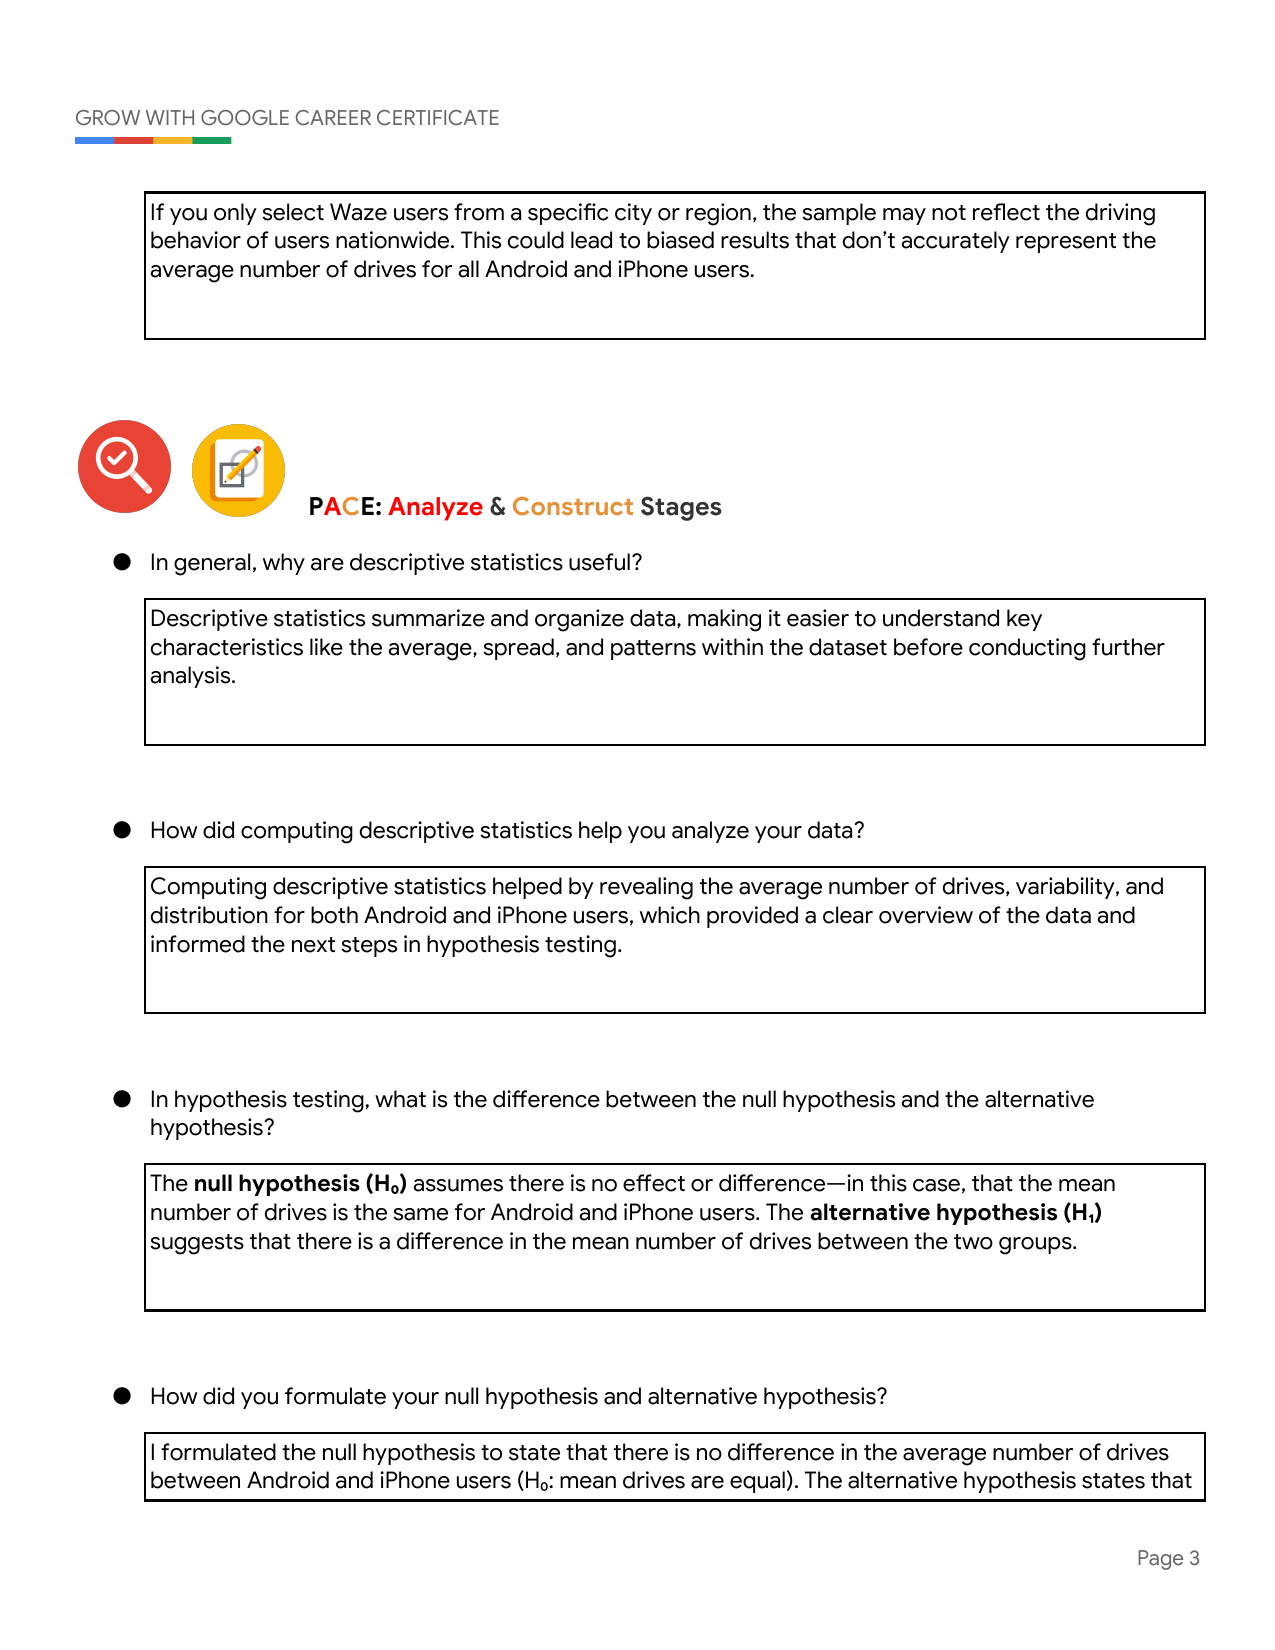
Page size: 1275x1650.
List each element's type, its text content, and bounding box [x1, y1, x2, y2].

text If you only select Waze users from a specific city or region, the sample may not reflect the driving behavior of users nationwide. This could lead to biased results that don’t accurately represent the average number of drives for all Android and iPhone users. [146, 194, 1204, 284]
text PACE: Analyze & Construct Stages [75, 417, 1200, 523]
text The null hypothesis (H₀) assumes there is no effect or difference—in this case, that the mean number of drives is the same for Android and iPhone users. The alternative hypothesis (H₁) suggests that there is a difference in the mean number of drives between the two groups. [146, 1165, 1204, 1256]
list In general, why are descriptive statistics useful? [112, 548, 1200, 577]
text Descriptive statistics summarize and organize data, making it easier to understand key characteristics like the average, spread, and patterns within the dataset before conducting further analysis. [146, 600, 1204, 690]
picture [75, 137, 232, 144]
list How did you formulate your null hypothesis and alternative hypothesis? [112, 1382, 1200, 1411]
picture [75, 417, 173, 516]
list How did computing descriptive statistics help you analyze your data? [112, 817, 1200, 845]
list In hypothesis testing, what is the difference between the null hypothesis and the alternative hypothesis? [112, 1085, 1200, 1142]
text Computing descriptive statistics helped by revealing the average number of drives, variability, and distribution for both Android and iPhone users, which provided a clear overview of the data and informed the next steps in hypothesis testing. [146, 868, 1204, 959]
